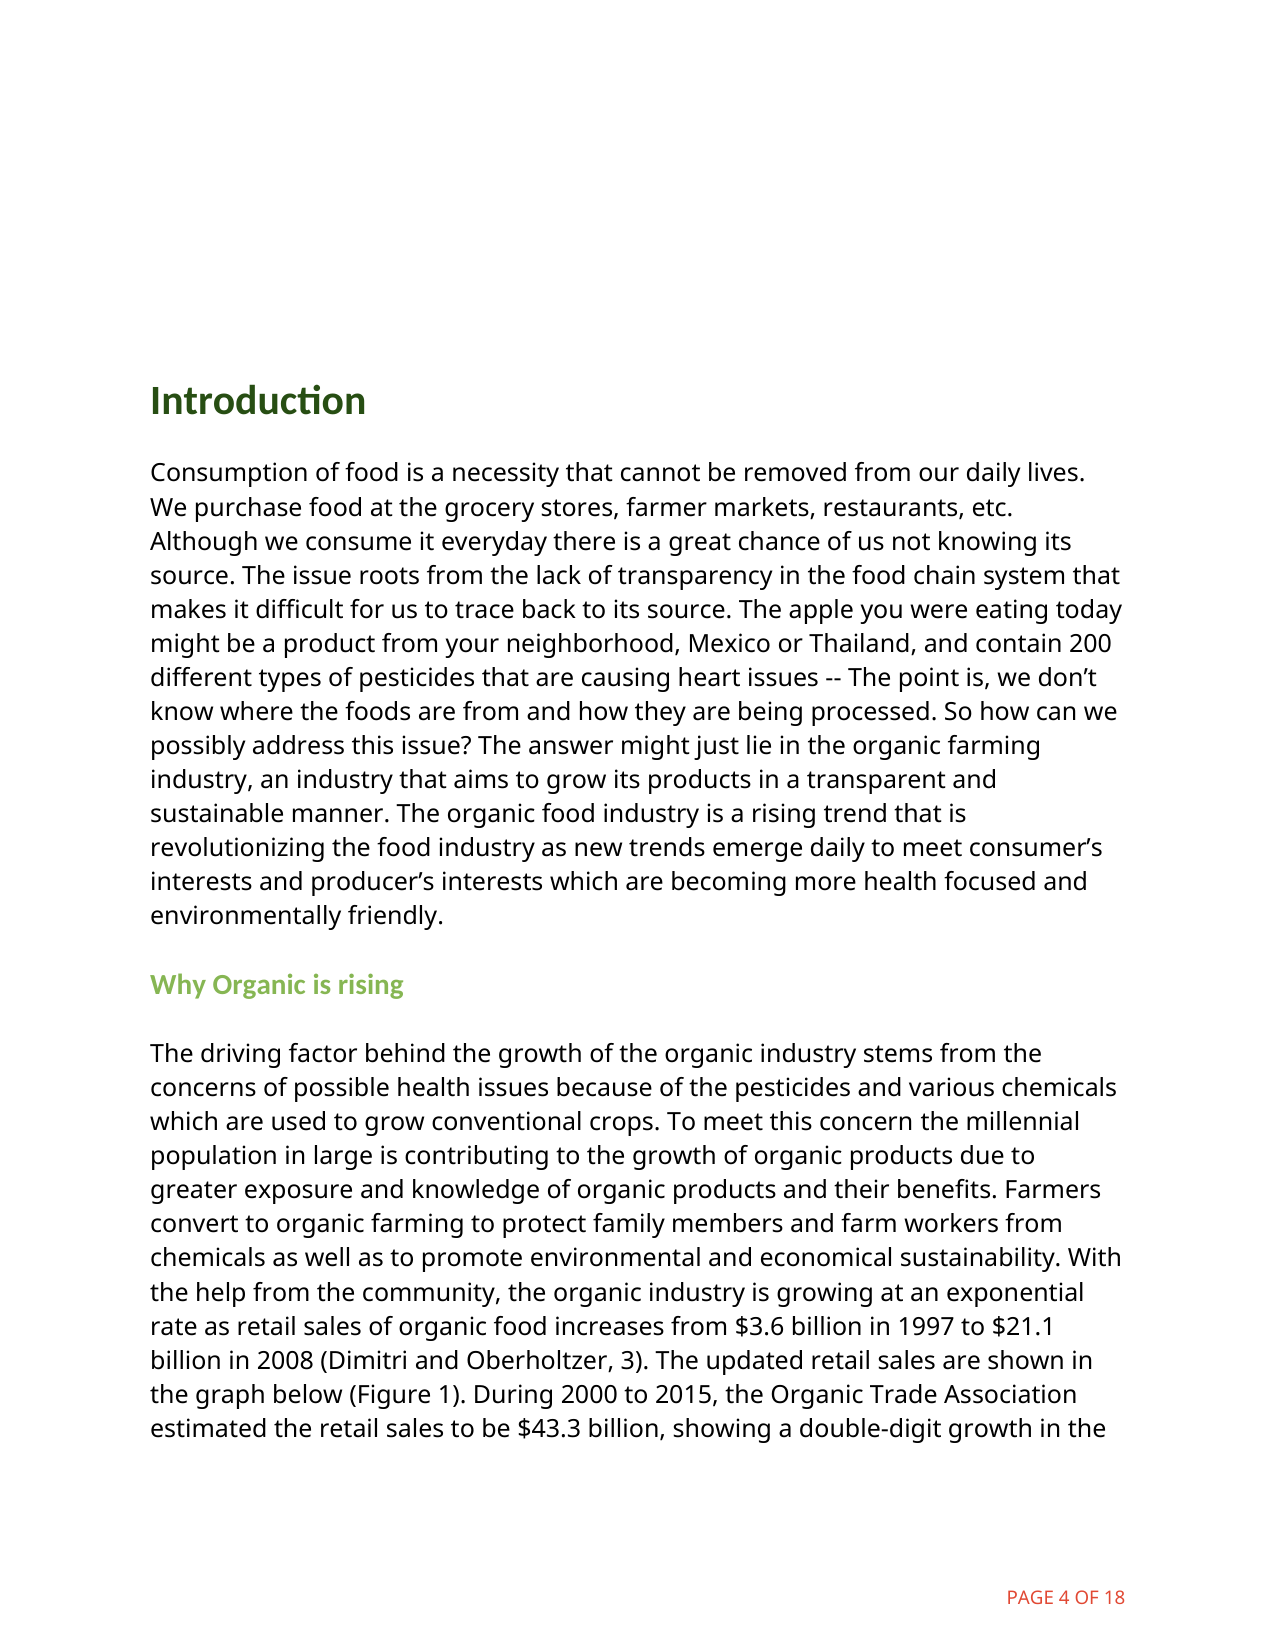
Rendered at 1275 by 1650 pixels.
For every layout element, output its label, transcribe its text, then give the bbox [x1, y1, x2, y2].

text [150, 1036, 1125, 1444]
text Why Organic is rising [150, 966, 1125, 1002]
text Introduction [150, 374, 1125, 424]
text Consumption of food is a necessity that cannot be removed from our daily lives. We purchase food at the grocery stores, farmer markets, restaurants, etc. Although we consume it everyday there is a great chance of us not knowing its source. The issue roots from the lack of transparency in the food chain system that makes it difficult for us to trace back to its source. The apple you were eating today might be a product from your neighborhood, Mexico or Thailand, and contain 200 different types of pesticides that are causing heart issues -- The point is, we don’t know where the foods are from and how they are being processed. So how can we possibly address this issue? The answer might just lie in the organic farming industry, an industry that aims to grow its products in a transparent and sustainable manner. The organic food industry is a rising trend that is revolutionizing the food industry as new trends emerge daily to meet consumer’s interests and producer’s interests which are becoming more health focused and environmentally friendly. [150, 455, 1125, 932]
